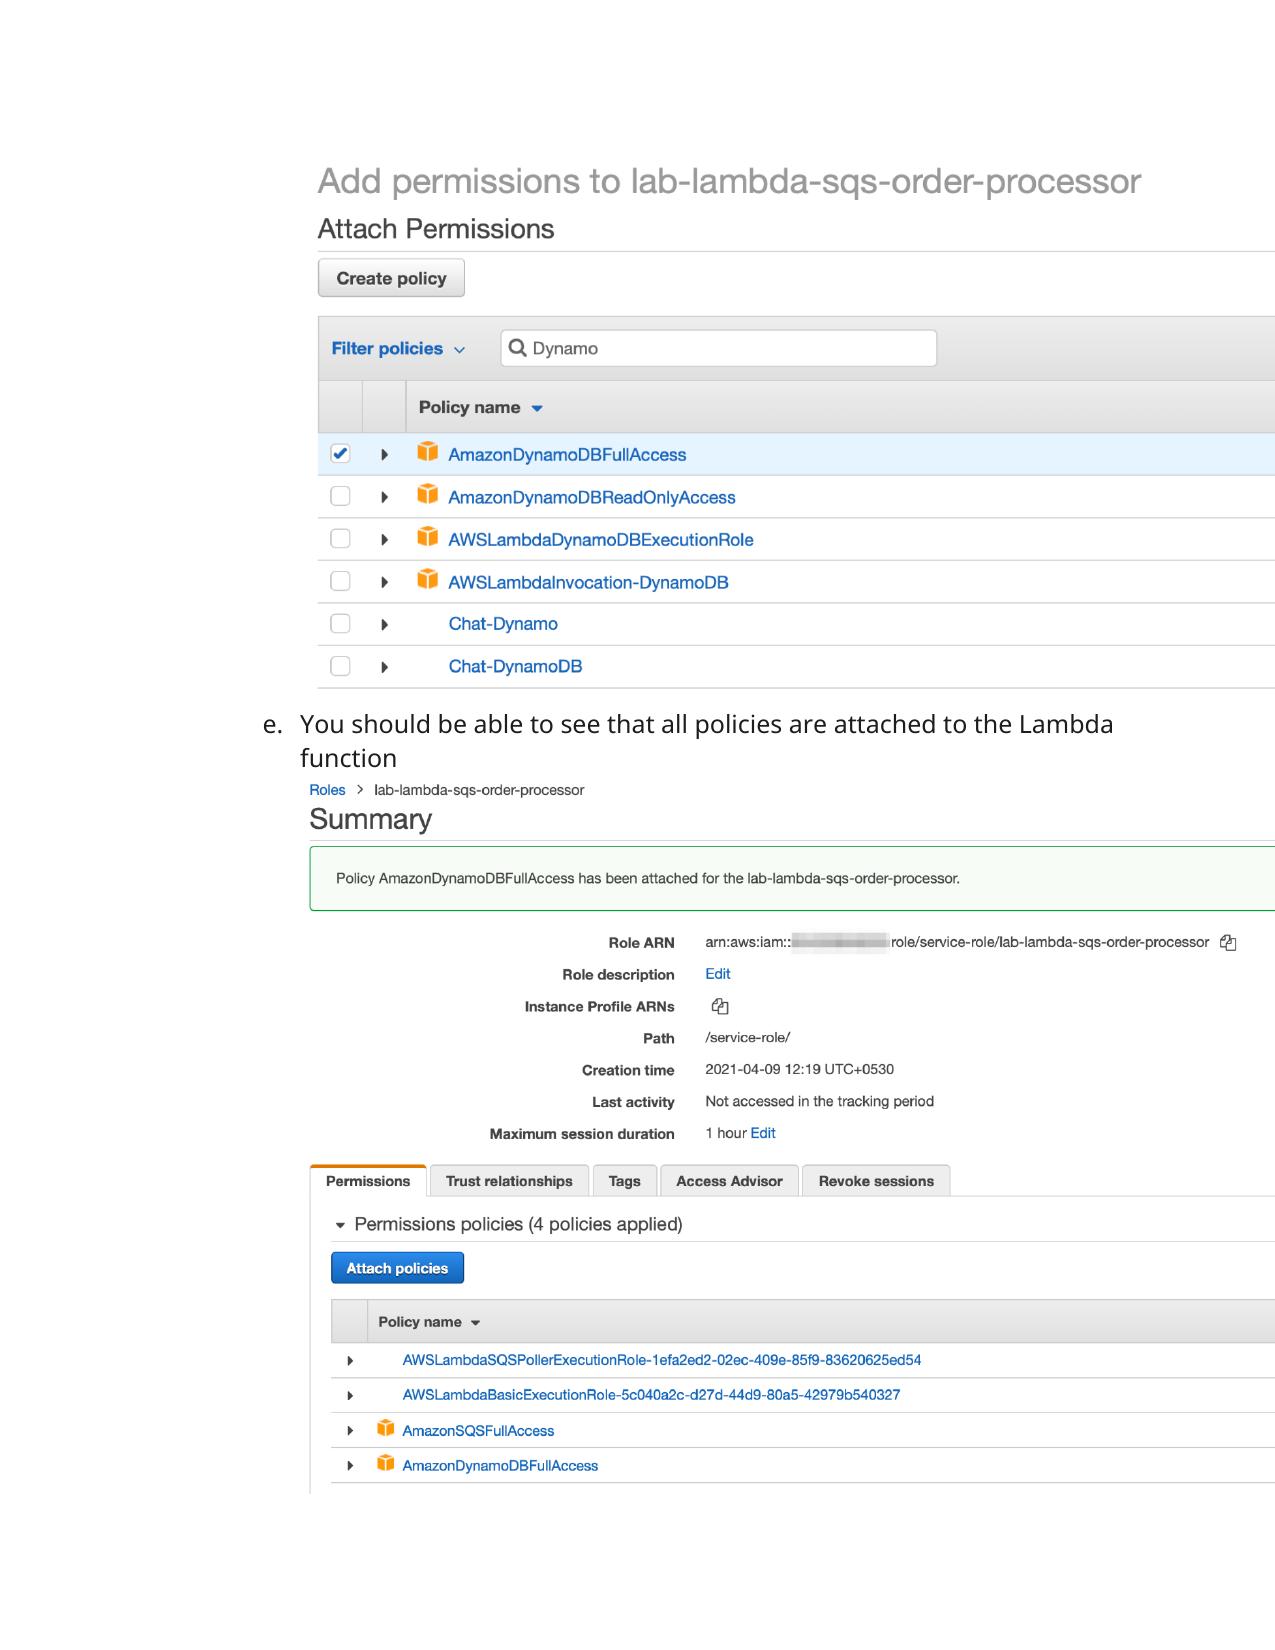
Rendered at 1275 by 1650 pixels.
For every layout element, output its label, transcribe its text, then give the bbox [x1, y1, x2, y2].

list You should be able to see that all policies are attached to the Lambda function [262, 706, 1125, 774]
picture [300, 774, 1275, 1494]
picture [300, 150, 1275, 707]
